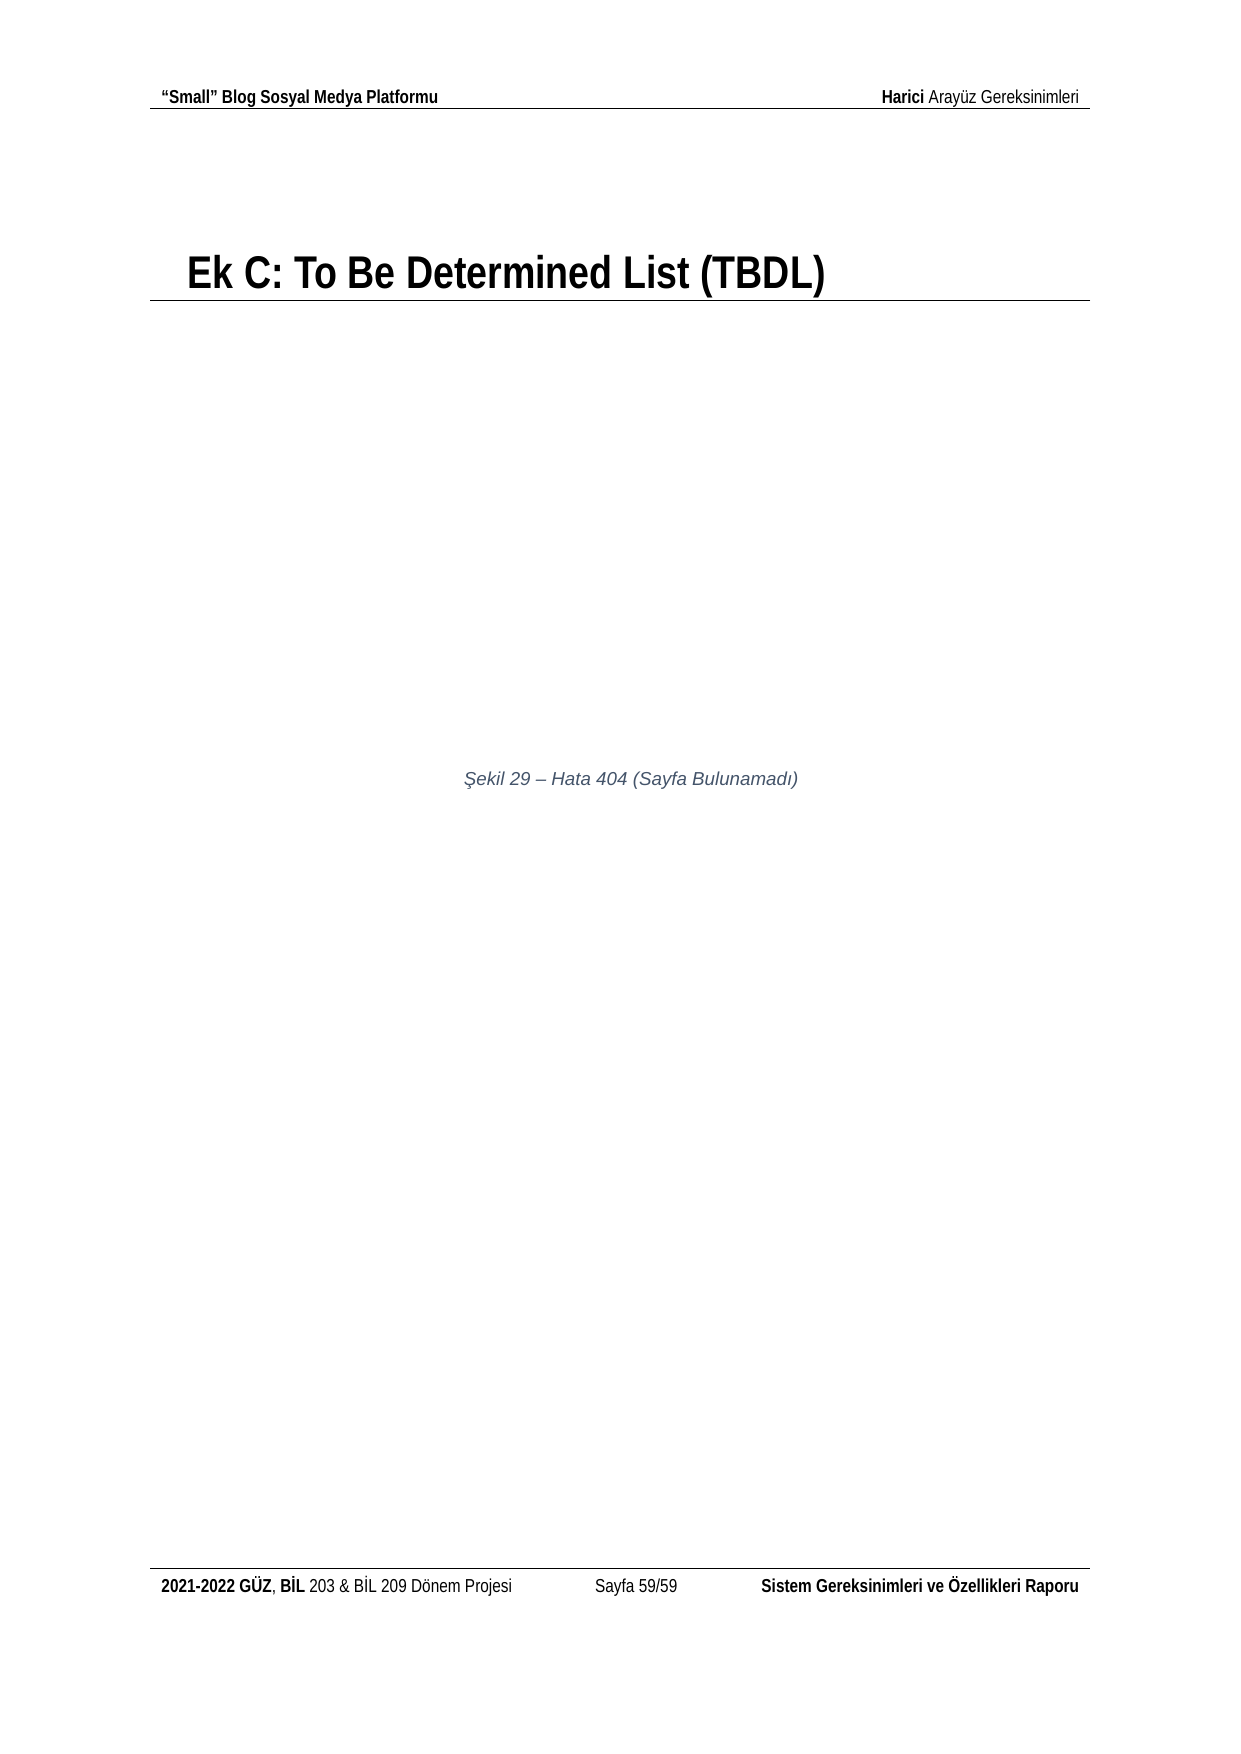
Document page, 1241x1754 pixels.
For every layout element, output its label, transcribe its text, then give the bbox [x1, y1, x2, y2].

subtitle Ek C: To Be Determined List (TBDL) [150, 245, 1090, 300]
